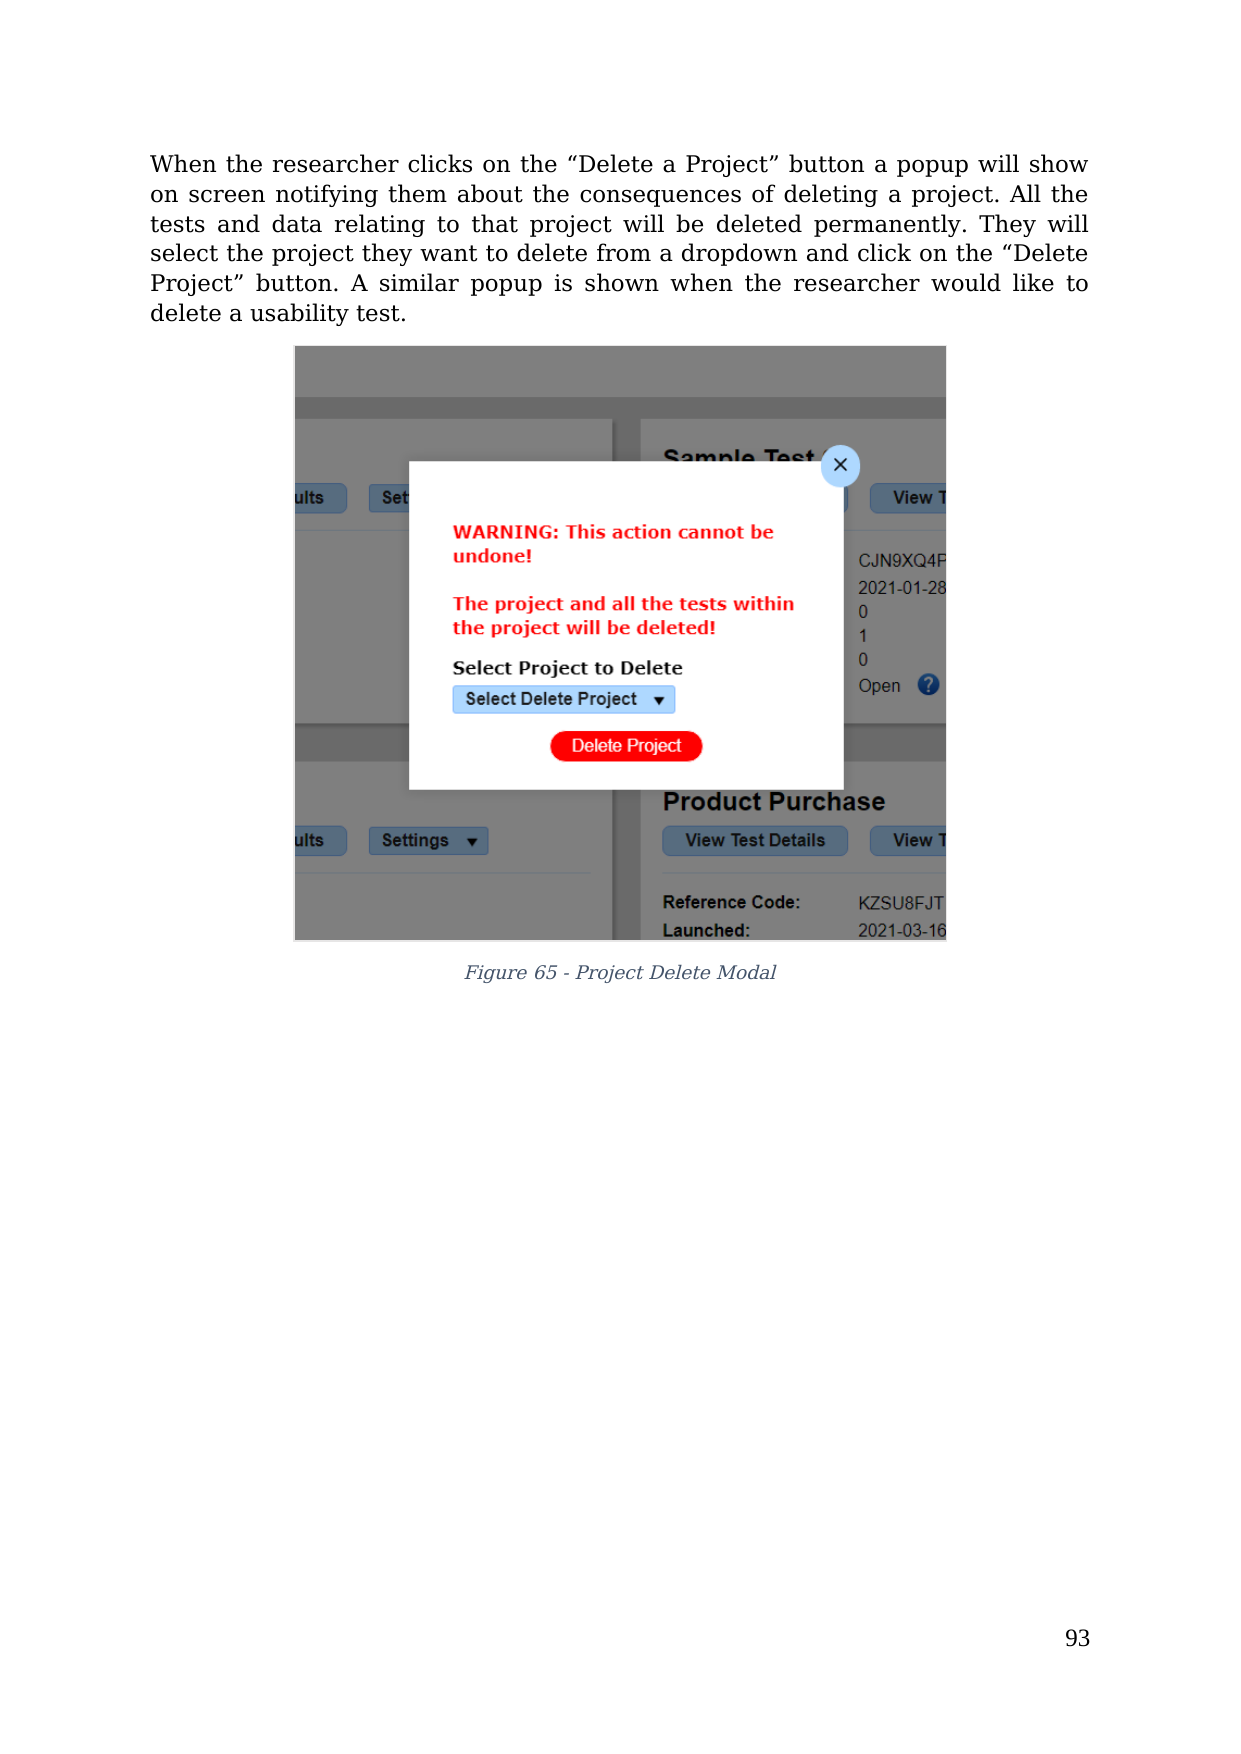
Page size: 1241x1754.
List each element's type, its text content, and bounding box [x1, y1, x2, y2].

text Figure 65 - Project Delete Modal [150, 961, 1090, 983]
text When the researcher clicks on the “Delete a Project” button a popup will show on screen notifying them about the consequences of deleting a project. All the tests and data relating to that project will be deleted permanently. They will select the project they want to delete from a dropdown and click on the “Delete Project” button. A similar popup is shown when the researcher would like to delete a usability test. [150, 150, 1090, 326]
picture [295, 346, 946, 940]
